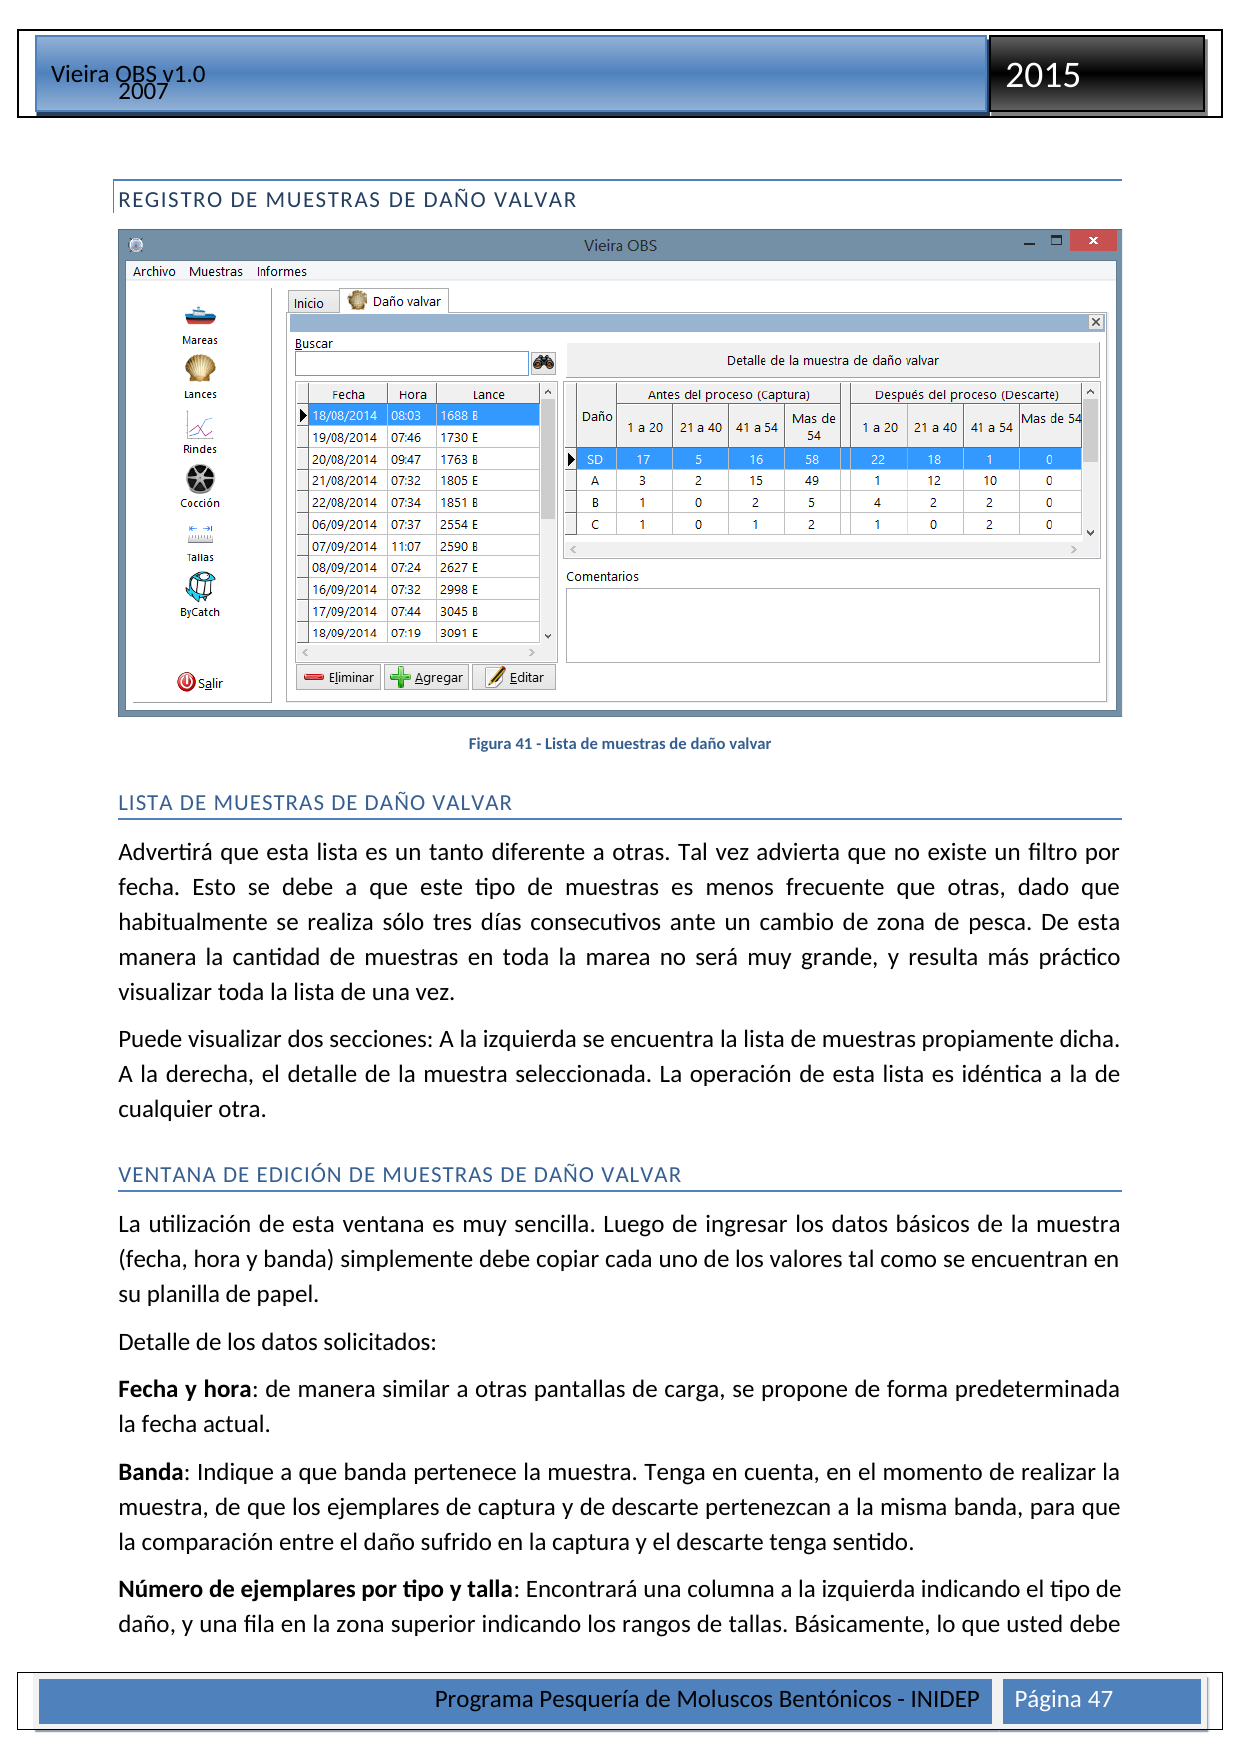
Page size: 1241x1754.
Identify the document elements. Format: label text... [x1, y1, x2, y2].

text Fecha y hora: de manera similar a otras pantallas de carga, se propone de forma predeterminada la fecha actual. [118, 1373, 1122, 1439]
picture [118, 229, 1123, 717]
text Figura - Lista de muestras de daño valvar [118, 733, 1122, 753]
subtitle Registro de muestras de daño valvar [114, 181, 1122, 213]
text Puede visualizar dos secciones: A la izquierda se encuentra la lista de muestras propiamente dicha. A la derecha, el detalle de la muestra seleccionada. La operación de esta lista es idéntica a la de cualquier otra. [118, 1024, 1122, 1124]
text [118, 1573, 1122, 1639]
text La utilización de esta ventana es muy sencilla. Luego de ingresar los datos básicos de la muestra (fecha, hora y banda) simplemente debe copiar cada uno de los valores tal como se encuentran en su planilla de papel. [118, 1208, 1122, 1309]
text Banda: Indique a que banda pertenece la muestra. Tenga en cuenta, en el momento de realizar la muestra, de que los ejemplares de captura y de descarte pertenezcan a la misma banda, para que la comparación entre el daño sufrido en la captura y el descarte tenga sentido. [118, 1456, 1122, 1556]
text Advertirá que esta lista es un tanto diferente a otras. Tal vez advierta que no existe un filtro por fecha. Esto se debe a que este tipo de muestras es menos frecuente que otras, dado que habitualmente se realiza sólo tres días consecutivos ante un cambio de zona de pesca. De esta manera la cantidad de muestras en toda la marea no será muy grande, y resulta más práctico visualizar toda la lista de una vez. [118, 836, 1122, 1007]
subtitle Lista de muestras de daño valvar [118, 788, 1122, 818]
text Detalle de los datos solicitados: [118, 1326, 1122, 1356]
subtitle Ventana de edición de muestras de daño valvar [118, 1160, 1122, 1190]
